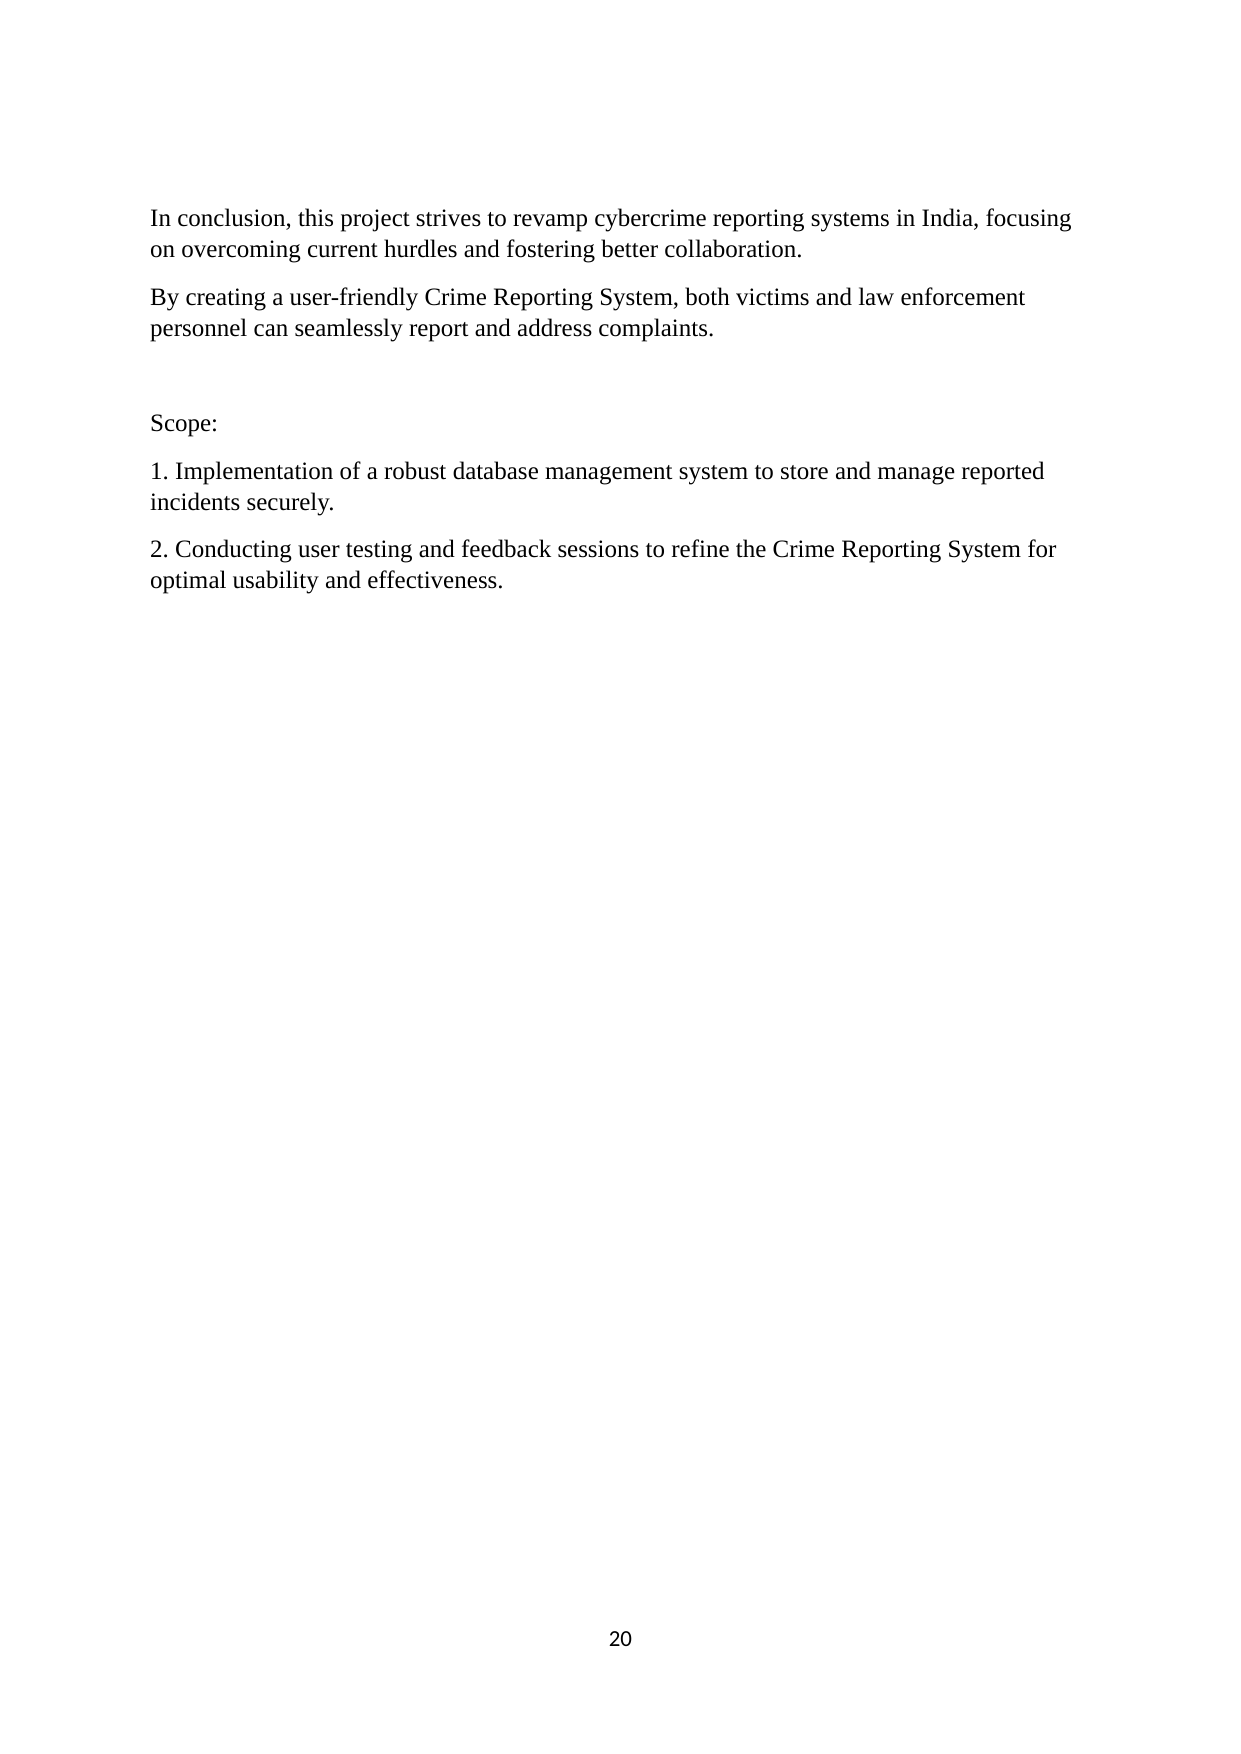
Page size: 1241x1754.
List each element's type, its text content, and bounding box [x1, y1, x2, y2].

text By creating a user-friendly Crime Reporting System, both victims and law enforcement personnel can seamlessly report and address complaints. [150, 282, 1090, 341]
text 2. Conducting user testing and feedback sessions to refine the Crime Reporting System for optimal usability and effectiveness. [150, 534, 1090, 594]
text 1. Implementation of a robust database management system to store and manage reported incidents securely. [150, 456, 1090, 516]
text Scope: [150, 408, 1090, 437]
text In conclusion, this project strives to revamp cybercrime reporting systems in India, focusing on overcoming current hurdles and fostering better collaboration. [150, 203, 1090, 263]
